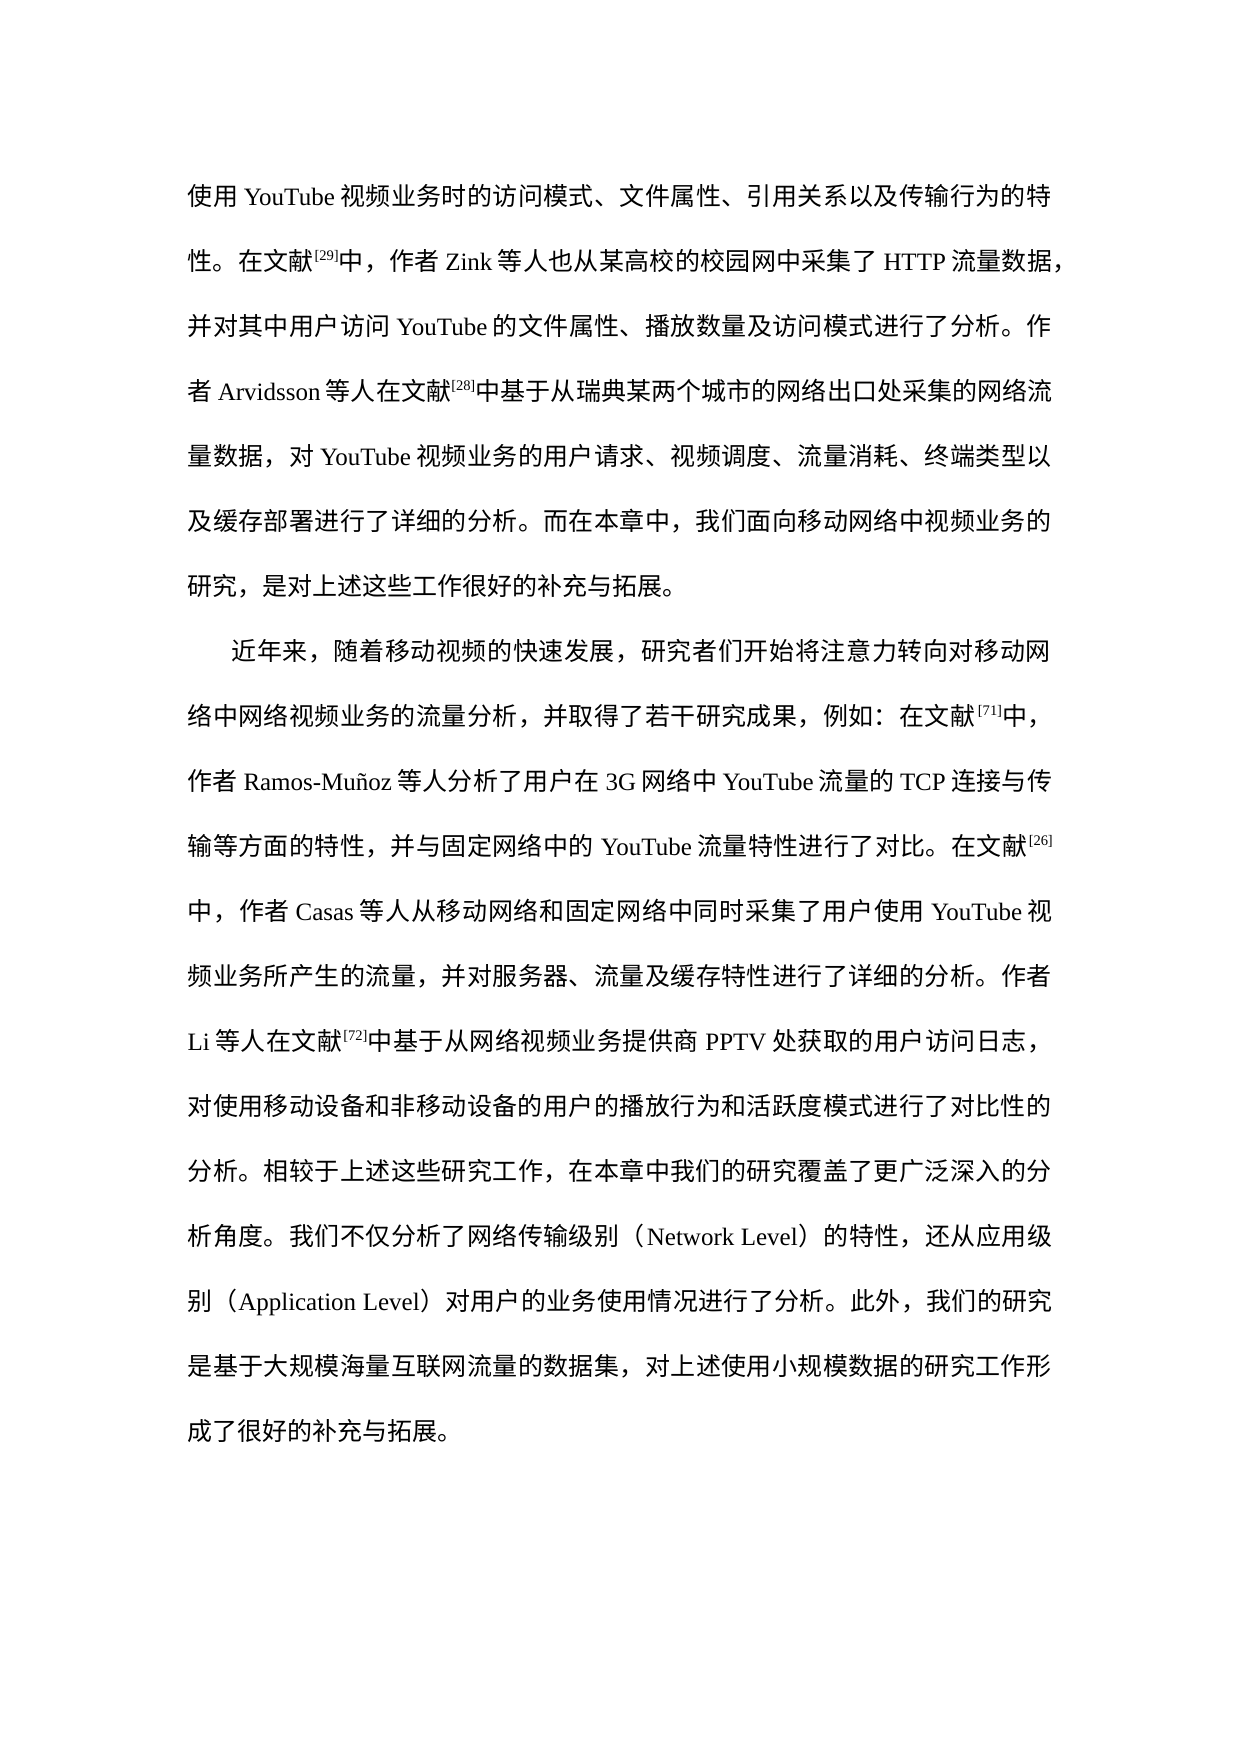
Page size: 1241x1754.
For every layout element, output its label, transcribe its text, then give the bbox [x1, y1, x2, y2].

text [187, 162, 1053, 617]
text 近年来，随着移动视频的快速发展，研究者们开始将注意力转向对移动网络中网络视频业务的流量分析，并取得了若干研究成果，例如：在文献[71]中，作者Ramos-Muñoz等人分析了用户在3G网络中YouTube流量的TCP连接与传输等方面的特性，并与固定网络中的YouTube流量特性进行了对比。在文献[26]中，作者Casas等人从移动网络和固定网络中同时采集了用户使用YouTube视频业务所产生的流量，并对服务器、流量及缓存特性进行了详细的分析。作者Li等人在文献[72]中基于从网络视频业务提供商PPTV处获取的用户访问日志，对使用移动设备和非移动设备的用户的播放行为和活跃度模式进行了对比性的分析。相较于上述这些研究工作，在本章中我们的研究覆盖了更广泛深入的分析角度。我们不仅分析了网络传输级别（Network Level）的特性，还从应用级别（Application Level）对用户的业务使用情况进行了分析。此外，我们的研究是基于大规模海量互联网流量的数据集，对上述使用小规模数据的研究工作形成了很好的补充与拓展。 [187, 617, 1053, 1462]
